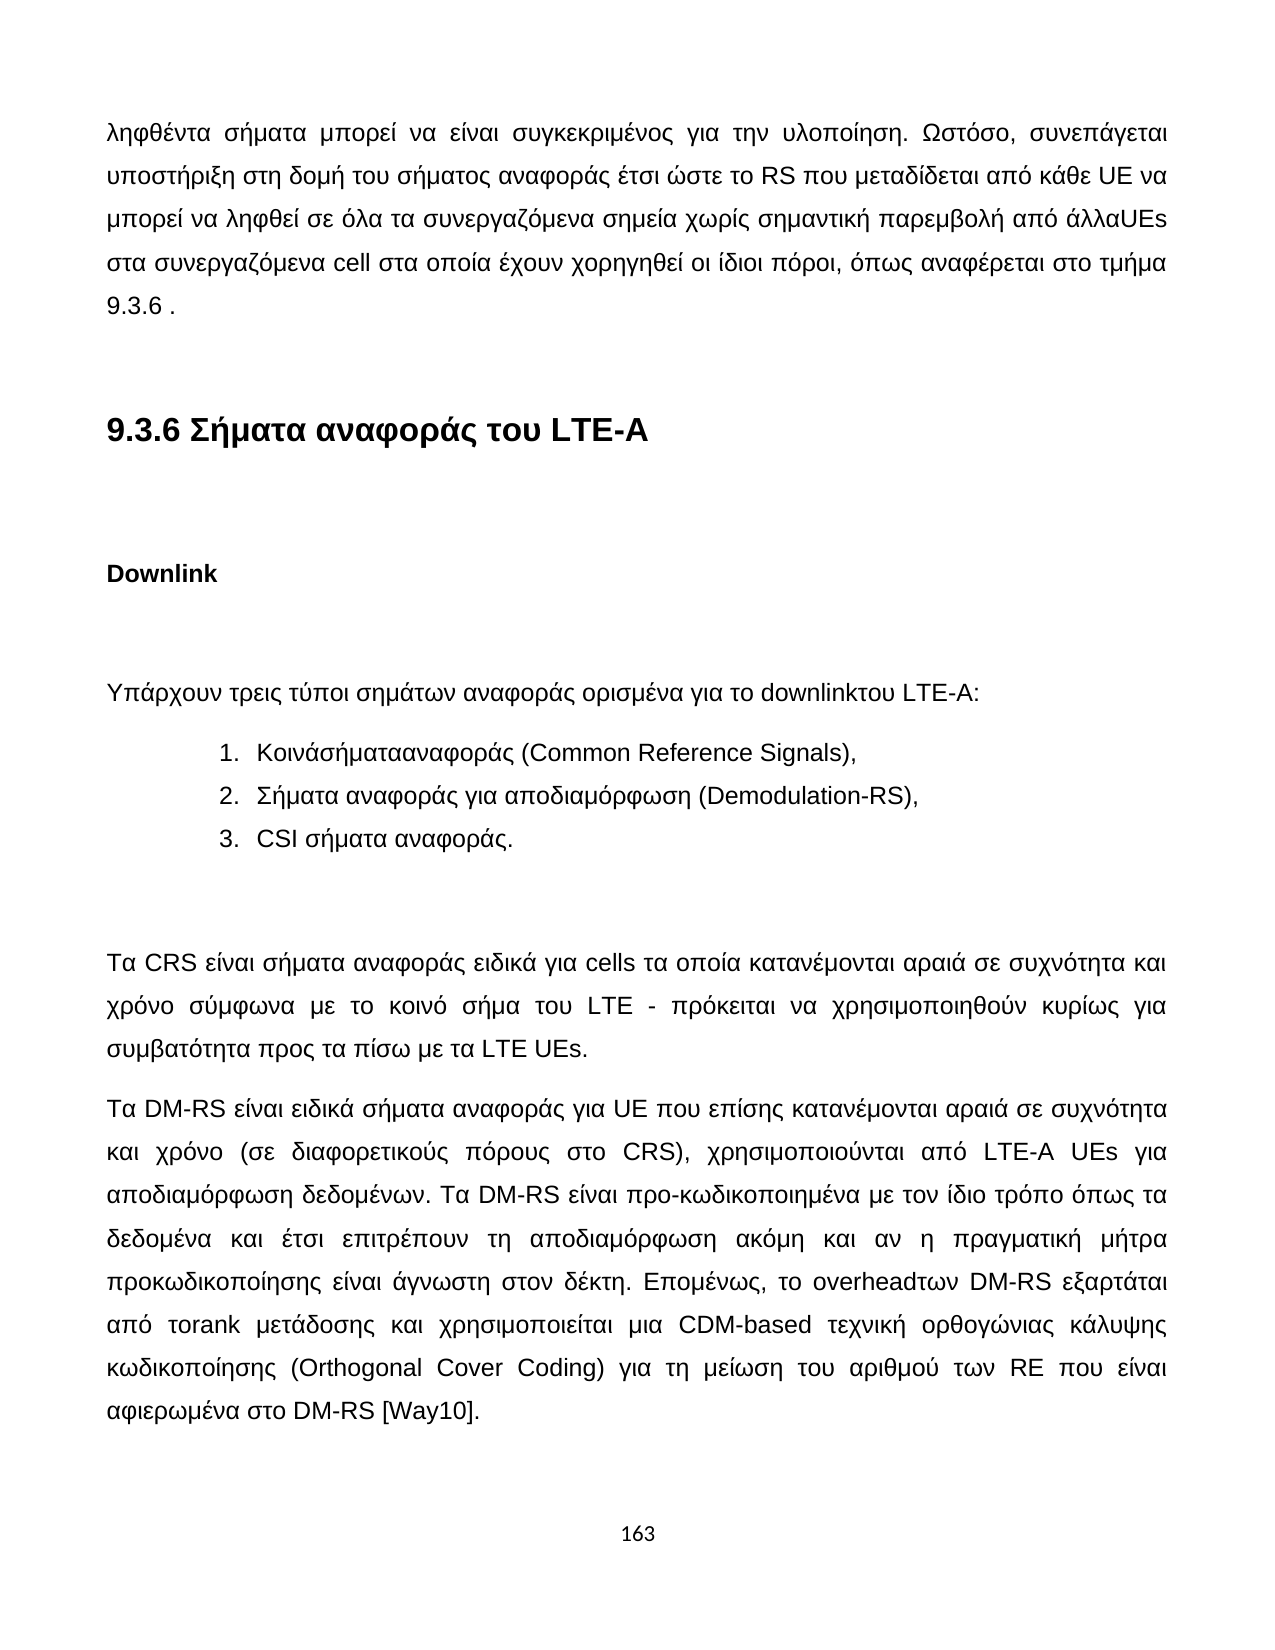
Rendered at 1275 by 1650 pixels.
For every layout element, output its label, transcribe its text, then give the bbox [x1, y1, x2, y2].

text Τα CRS είναι σήματα αναφοράς ειδικά για cells τα οποία κατανέμονται αραιά σε συχνότητα και χρόνο σύμφωνα με το κοινό σήμα του LTE - πρόκειται να χρησιμοποιηθούν κυρίως για συμβατότητα προς τα πίσω με τα LTE UEs. [106, 948, 1169, 1063]
text Downlink [106, 559, 1169, 587]
list Κοινάσήματααναφοράς (Common Reference Signals), [219, 738, 1169, 767]
list CSI σήματα αναφοράς. [219, 824, 1169, 853]
text 9.3.6 Σήματα αναφοράς του LTE-A [106, 410, 1169, 449]
text Τα DM-RS είναι ειδικά σήματα αναφοράς για UE που επίσης κατανέμονται αραιά σε συχνότητα και χρόνο (σε διαφορετικούς πόρους στο CRS), χρησιμοποιούνται από LTE-A UEs για αποδιαμόρφωση δεδομένων. Τα DM-RS είναι προ-κωδικοποιημένα με τον ίδιο τρόπο όπως τα δεδομένα και έτσι επιτρέπουν τη αποδιαμόρφωση ακόμη και αν η πραγματική μήτρα προκωδικοποίησης είναι άγνωστη στον δέκτη. Επομένως, το overheadτων DM-RS εξαρτάται από τοrank μετάδοσης και χρησιμοποιείται μια CDM-based τεχνική ορθογώνιας κάλυψης κωδικοποίησης (Orthogonal Cover Coding) για τη μείωση του αριθμού των RE που είναι αφιερωμένα στο DM-RS [Way10]. [106, 1094, 1169, 1425]
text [106, 118, 1169, 319]
list Σήματα αναφοράς για αποδιαμόρφωση (Demodulation-RS), [219, 781, 1169, 810]
text Υπάρχουν τρεις τύποι σημάτων αναφοράς ορισμένα για το downlinkτου LTE-A: [106, 678, 1169, 707]
